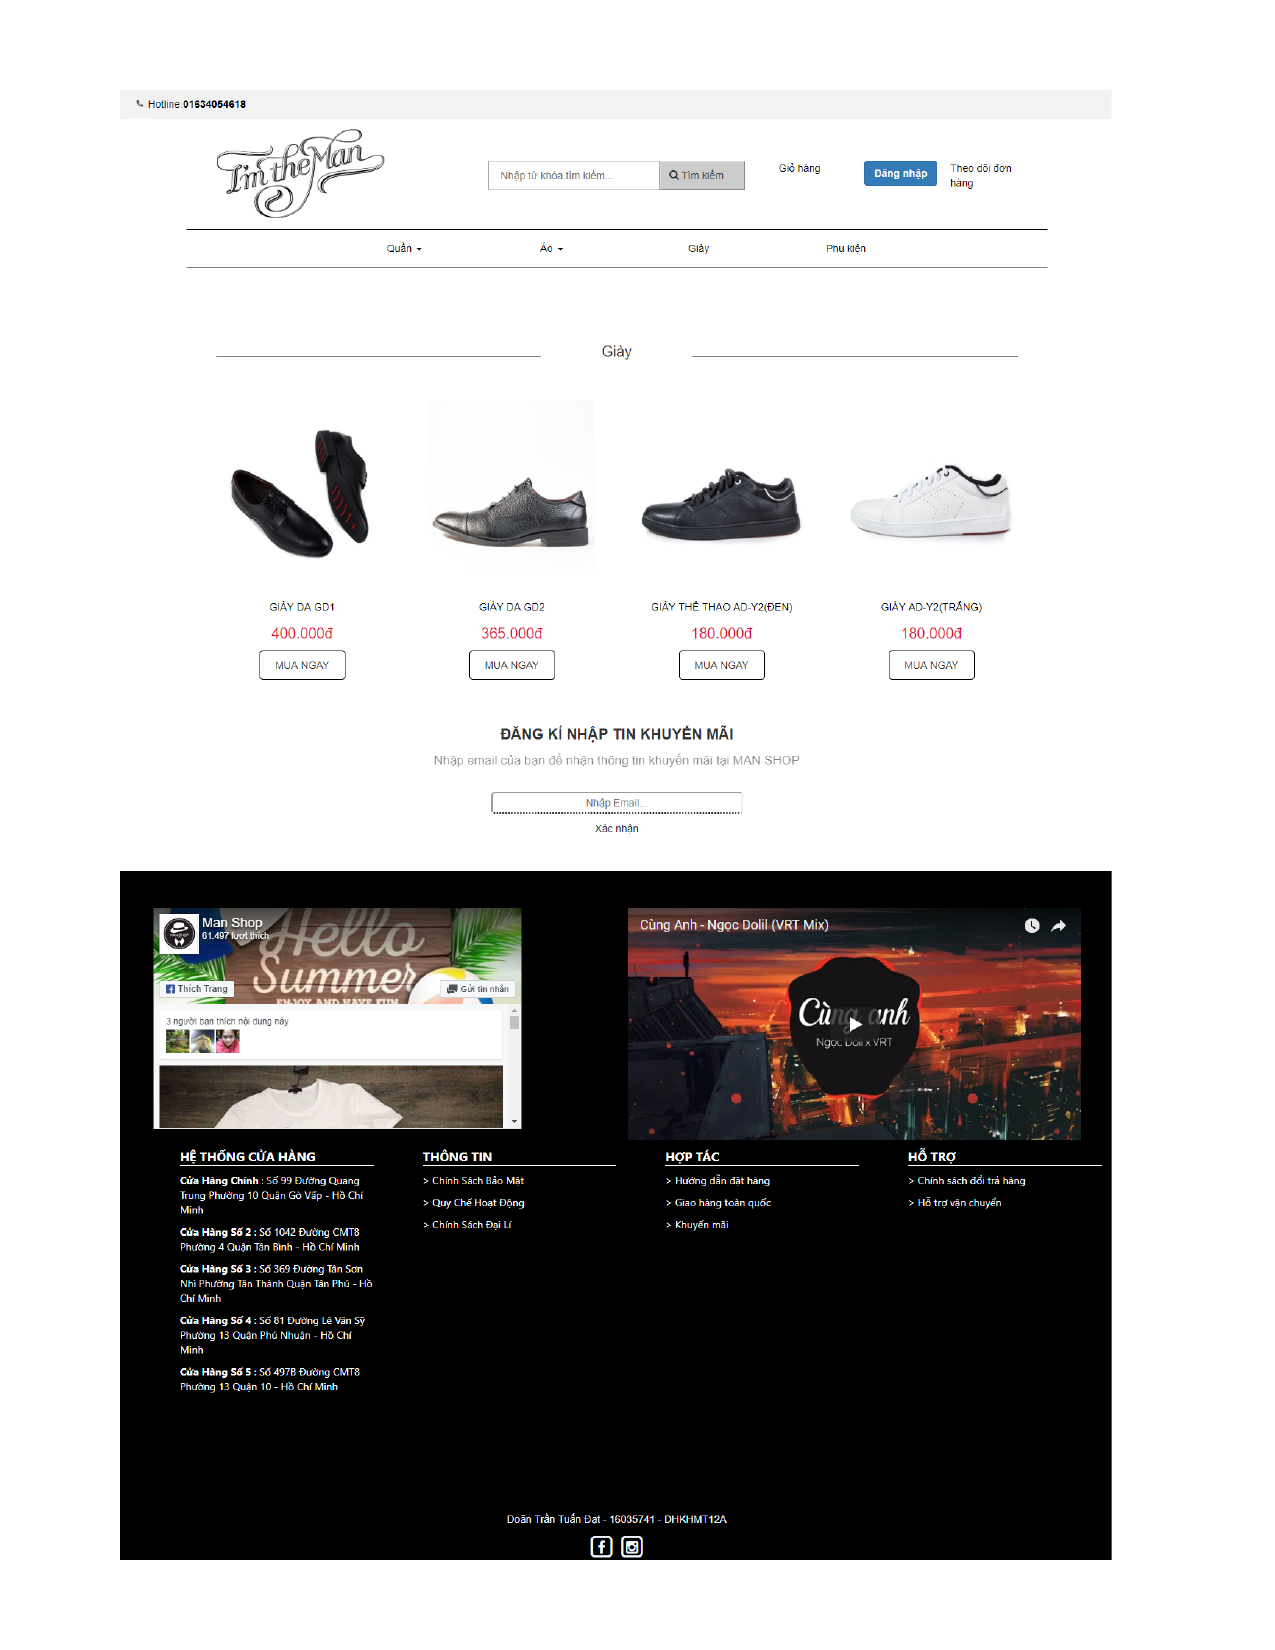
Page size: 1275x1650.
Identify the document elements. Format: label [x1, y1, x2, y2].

picture [120, 90, 1112, 1560]
